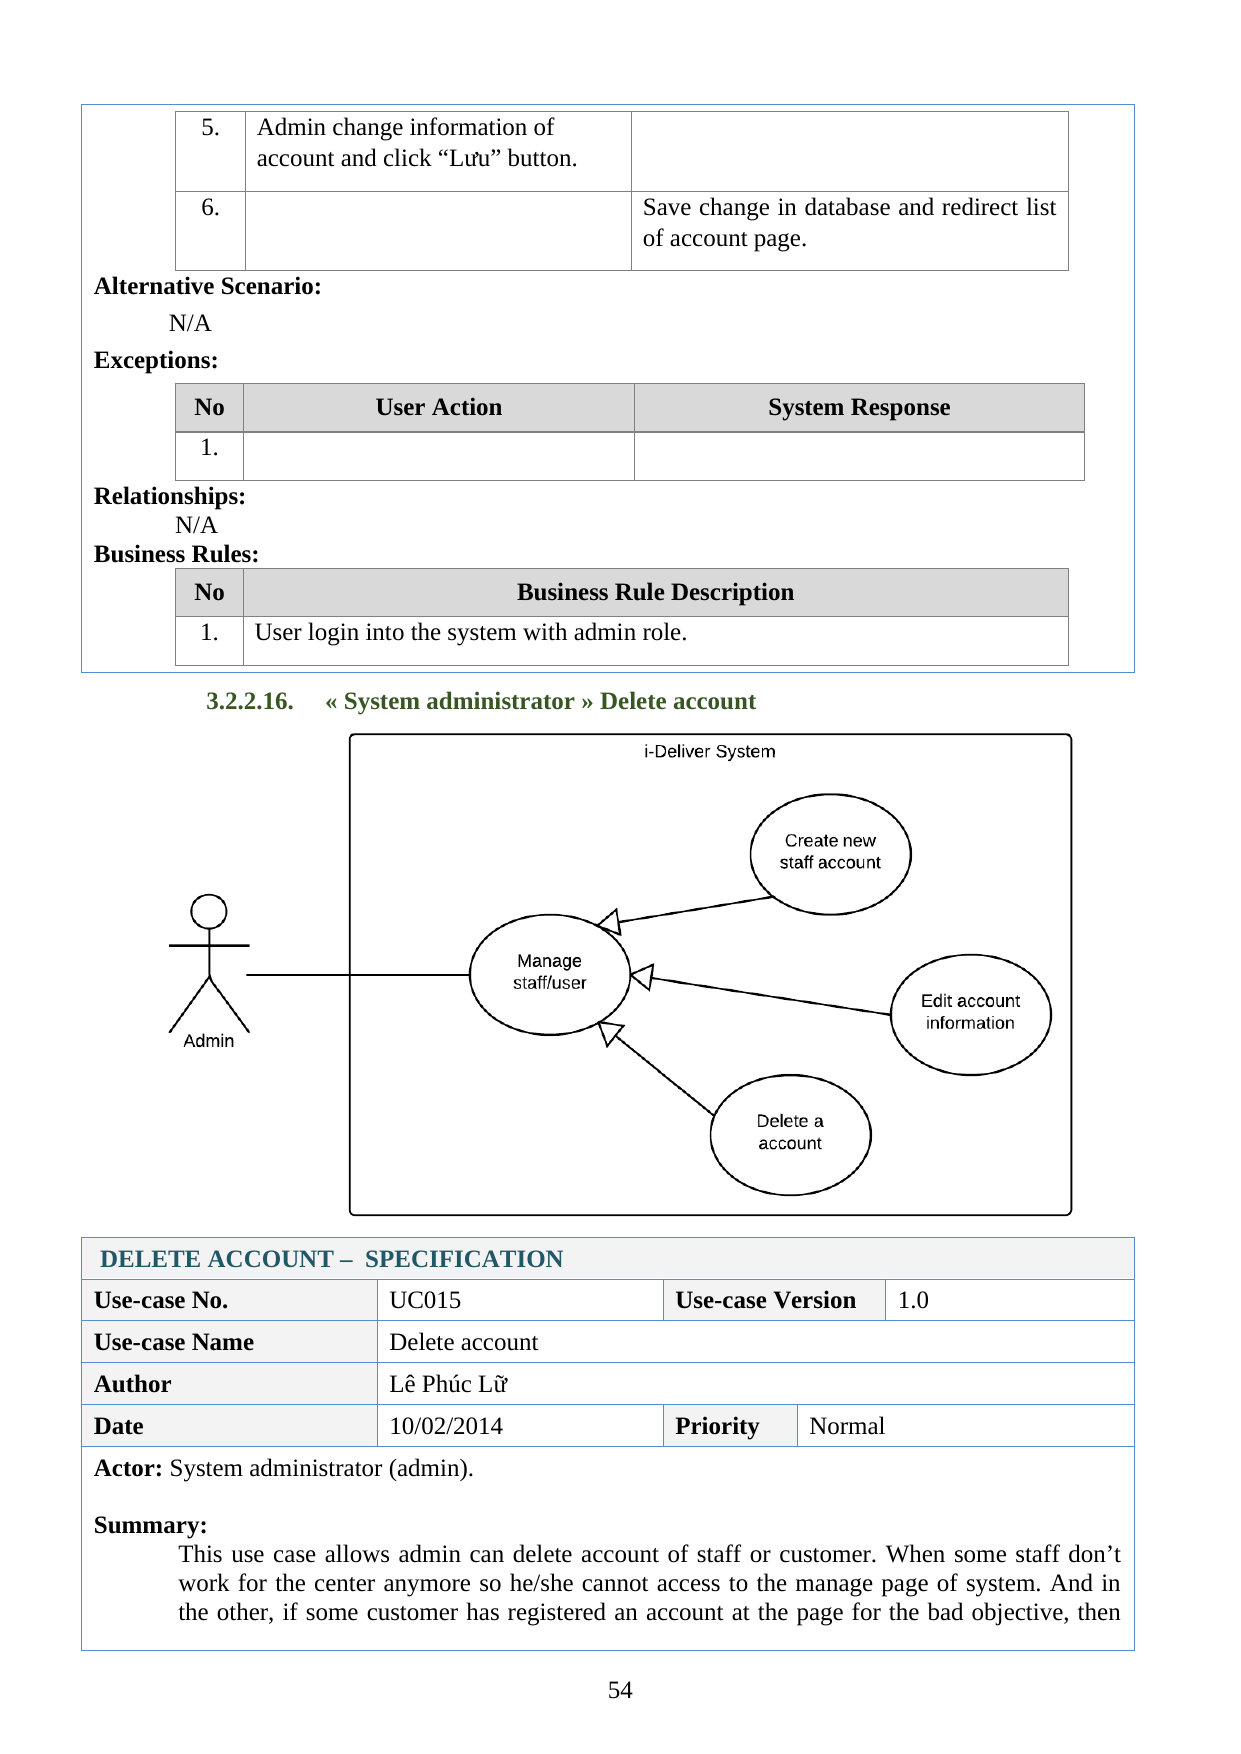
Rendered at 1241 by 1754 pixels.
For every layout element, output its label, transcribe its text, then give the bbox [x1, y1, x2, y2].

subtitle « System administrator » Delete account [206, 686, 1146, 714]
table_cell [82, 1447, 1134, 1650]
table_header DELETE ACCOUNT – SPECIFICATION [82, 1238, 1134, 1278]
table_cell Delete account [378, 1321, 1134, 1362]
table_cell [82, 105, 1134, 672]
table_cell 1.0 [886, 1280, 1134, 1320]
table_cell Use-case Version [664, 1280, 885, 1320]
table_cell Priority [664, 1405, 797, 1446]
picture [163, 729, 1077, 1218]
table_cell Author [82, 1363, 377, 1404]
table_cell Use-case Name [82, 1321, 377, 1362]
table_cell UC015 [378, 1280, 663, 1320]
table_cell Date [82, 1405, 377, 1446]
table_cell Lê Phúc Lữ [378, 1363, 1134, 1404]
table_cell Normal [798, 1405, 1134, 1446]
table_cell Use-case No. [82, 1280, 377, 1320]
table_cell 10/02/2014 [378, 1405, 663, 1446]
